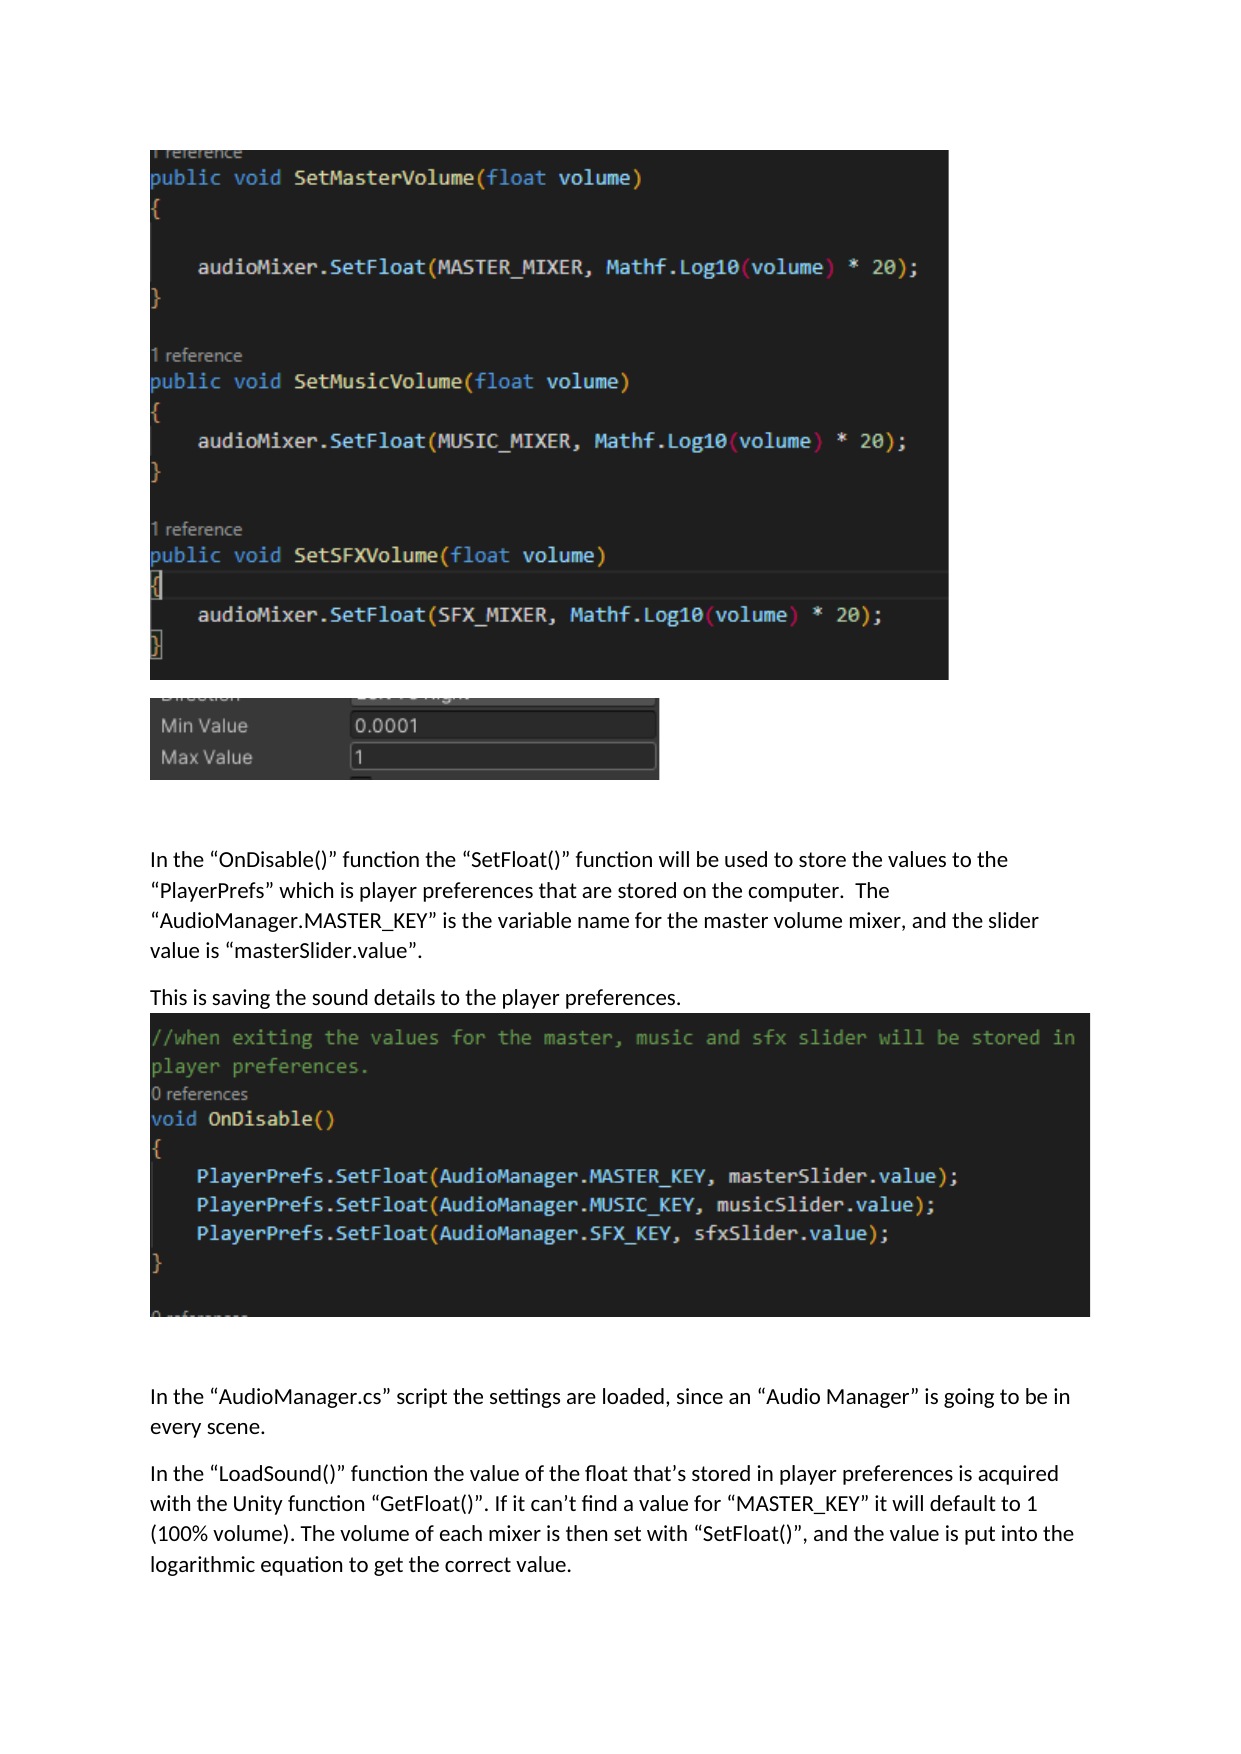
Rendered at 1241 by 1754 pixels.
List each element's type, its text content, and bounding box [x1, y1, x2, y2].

picture [150, 1013, 1091, 1317]
text This is saving the sound details to the player preferences. [150, 983, 1090, 1013]
picture [150, 150, 949, 680]
text In the “LoadSound()” function the value of the float that’s stored in player preferences is acquired with the Unity function “GetFloat()”. If it can’t find a value for “MASTER_KEY” it will default to 1 (100% volume). The volume of each mixer is then set with “SetFloat()”, and the value is put into the logarithmic equation to get the correct value. [150, 1459, 1090, 1578]
text In the “OnDisable()” function the “SetFloat()” function will be used to store the values to the “PlayerPrefs” which is player preferences that are stored on the computer. The “AudioManager.MASTER_KEY” is the variable name for the master volume mixer, and the slider value is “masterSlider.value”. [150, 846, 1090, 964]
text In the “AudioManager.cs” script the settings are loaded, since an “Audio Manager” is going to be in every scene. [150, 1382, 1090, 1440]
picture [150, 698, 660, 780]
